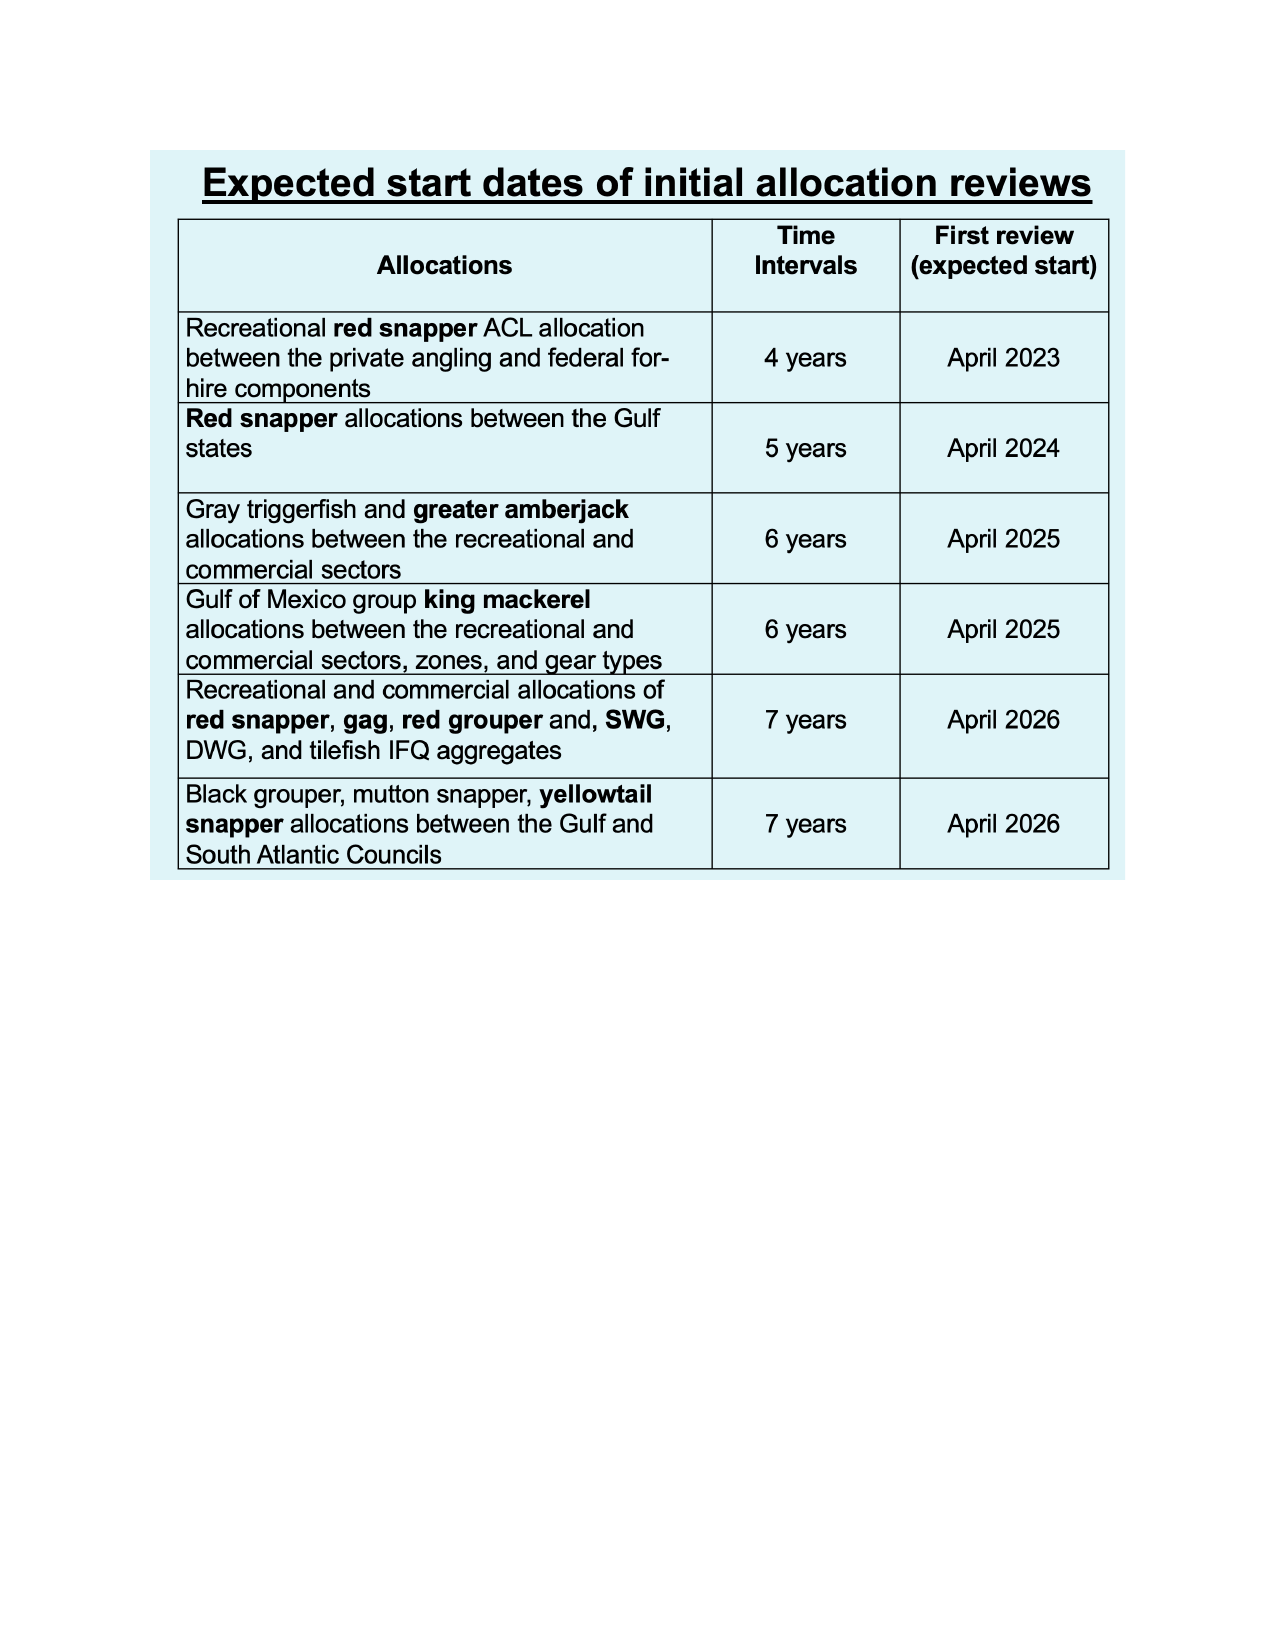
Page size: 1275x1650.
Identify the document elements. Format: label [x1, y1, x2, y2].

picture [150, 150, 1125, 880]
